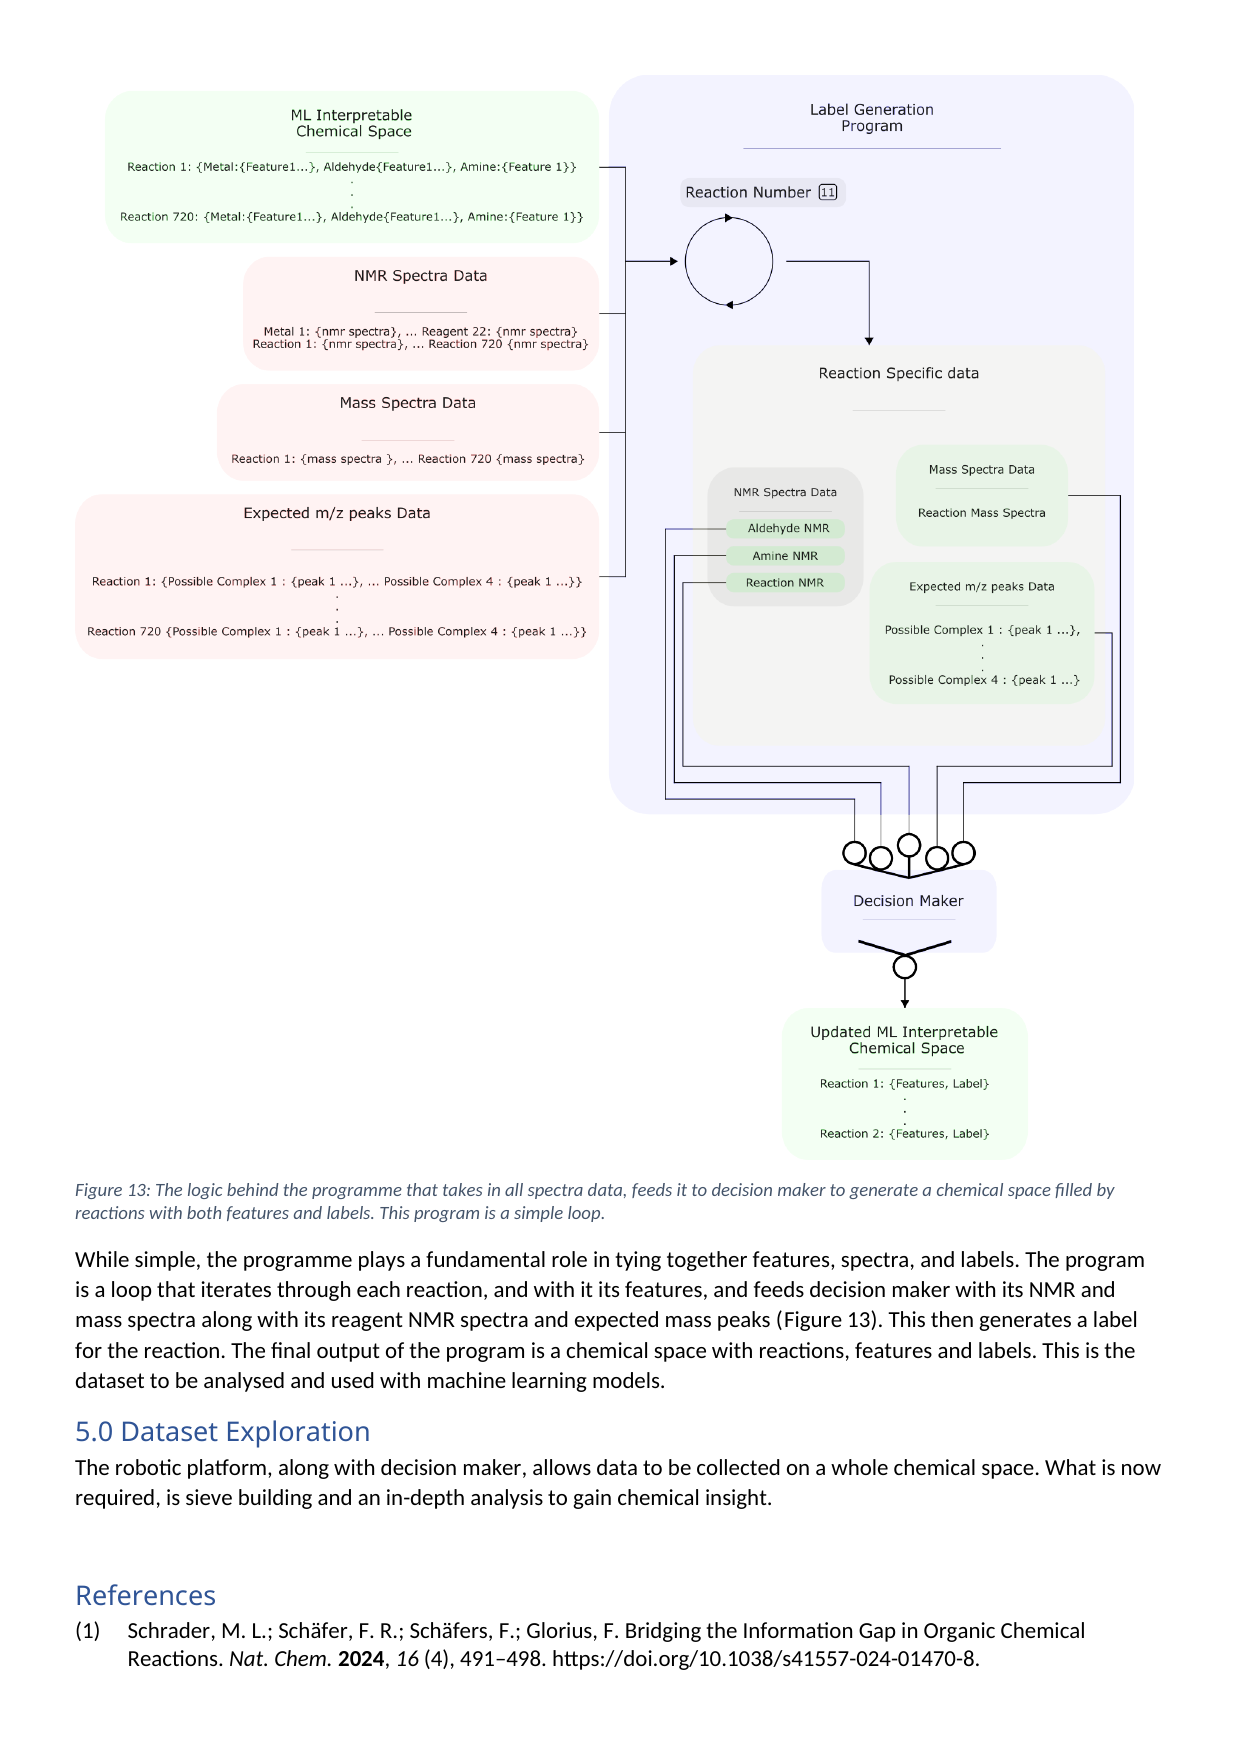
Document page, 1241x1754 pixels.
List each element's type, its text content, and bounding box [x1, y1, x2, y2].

text (1) Schrader, M. L.; Schäfer, F. R.; Schäfers, F.; Glorius, F. Bridging the Information Gap in Organic Chemical Reactions. Nat. Chem. 2024, 16 (4), 491–498. https://doi.org/10.1038/s41557-024-01470-8. [75, 1616, 1165, 1672]
subtitle 5.0 Dataset Exploration [75, 1413, 1165, 1450]
text While simple, the programme plays a fundamental role in tying together features, spectra, and labels. The program is a loop that iterates through each reaction, and with it its features, and feeds decision maker with its NMR and mass spectra along with its reagent NMR spectra and expected mass peaks (Figure 12). This then generates a label for the reaction. The final output of the program is a chemical space with reactions, features and labels. This is the dataset to be analysed and used with machine learning models. [75, 1245, 1165, 1394]
text The robotic platform, along with decision maker, allows data to be collected on a whole chemical space. What is now required, is sieve building and an in-depth analysis to gain chemical insight. [75, 1453, 1165, 1511]
subtitle References [75, 1577, 1165, 1613]
picture [75, 75, 1134, 1160]
